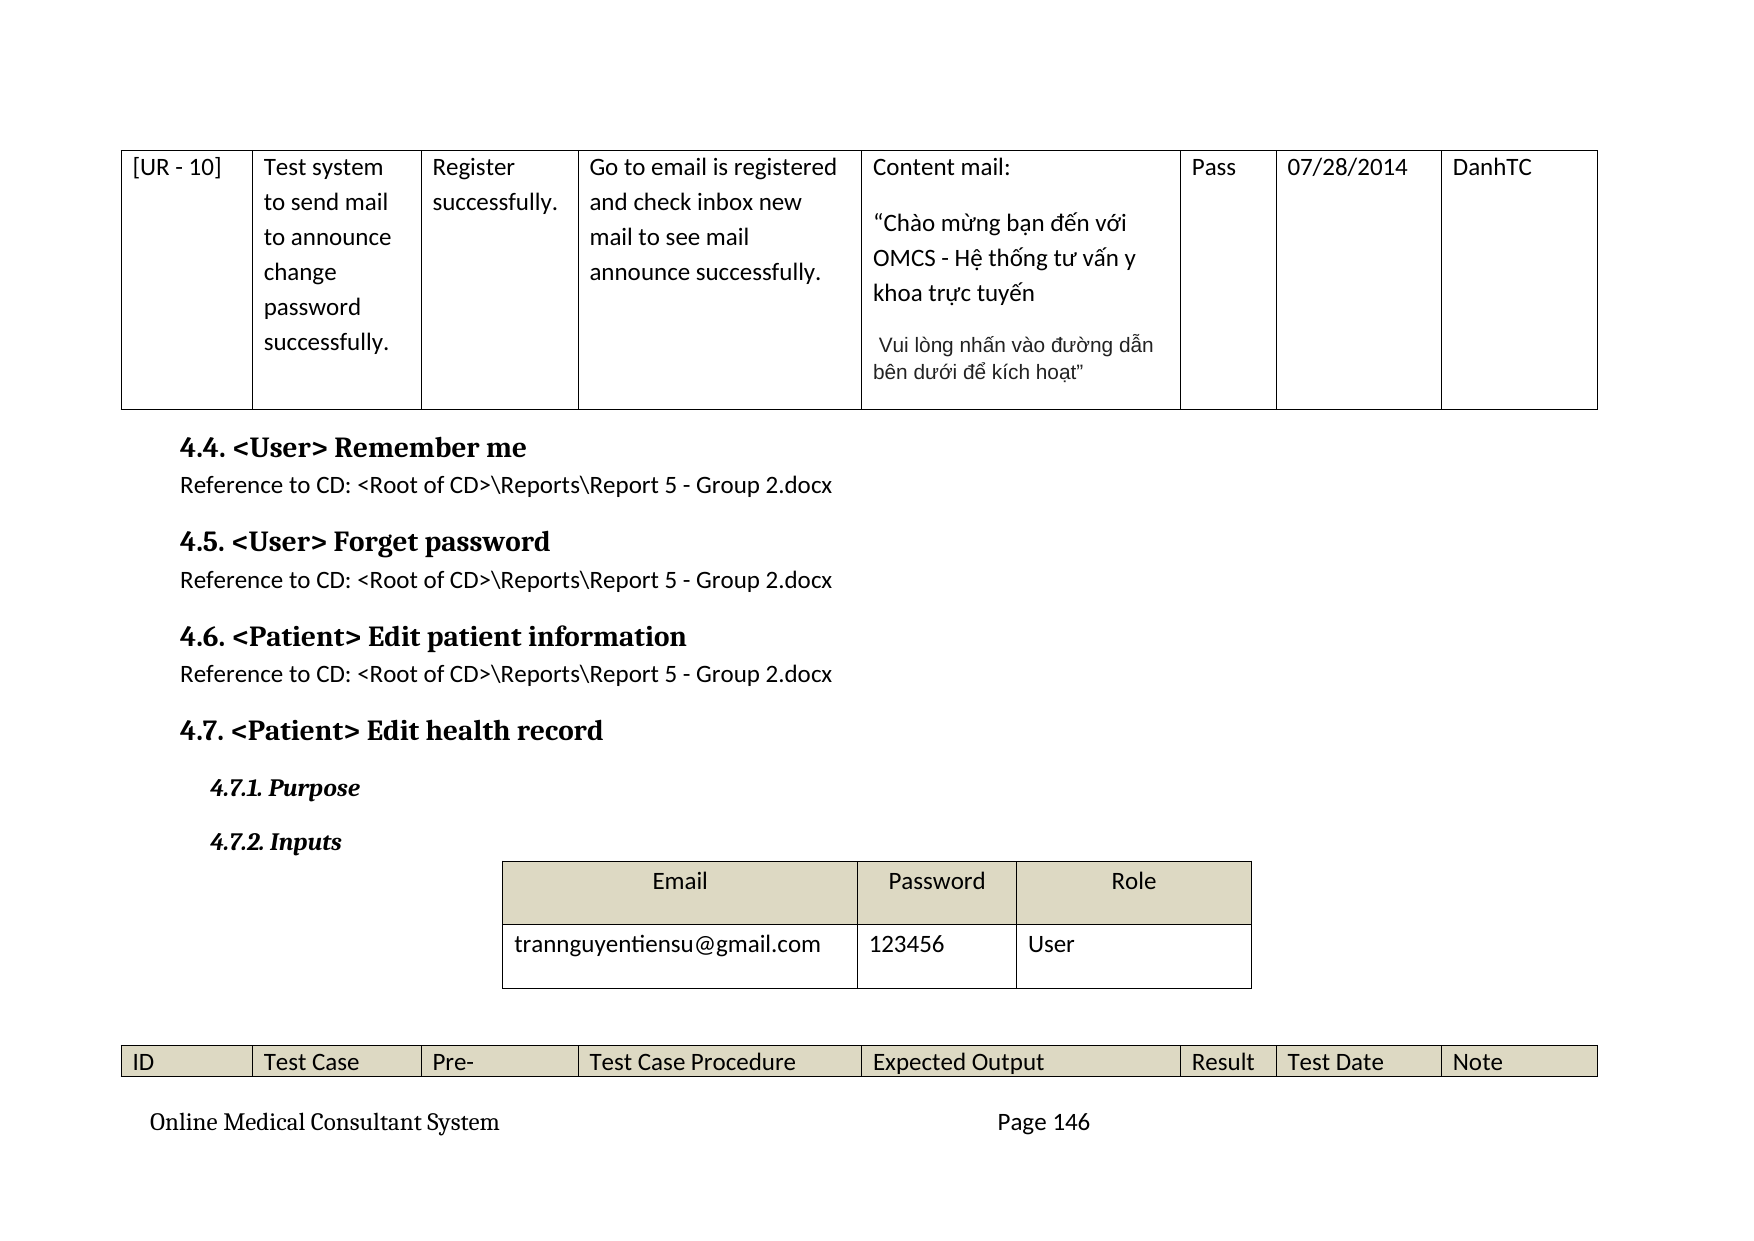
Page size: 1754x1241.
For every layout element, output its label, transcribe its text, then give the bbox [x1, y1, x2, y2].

text Reference to CD: <Root of CD>\Reports\Report 5 - Group 2.docx [180, 658, 1604, 689]
subtitle <User> Remember me [180, 431, 1604, 465]
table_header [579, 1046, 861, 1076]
subtitle <Patient> Edit health record [180, 714, 1604, 748]
text Reference to CD: <Root of CD>\Reports\Report 5 - Group 2.docx [180, 470, 1604, 500]
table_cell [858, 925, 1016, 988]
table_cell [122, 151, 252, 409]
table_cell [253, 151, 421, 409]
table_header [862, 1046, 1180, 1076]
subtitle <User> Forget password [180, 526, 1604, 559]
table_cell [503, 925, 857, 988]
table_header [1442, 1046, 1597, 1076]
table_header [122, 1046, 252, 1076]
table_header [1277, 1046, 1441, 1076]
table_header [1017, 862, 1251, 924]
subtitle Inputs [210, 827, 1604, 856]
subtitle <Patient> Edit patient information [180, 620, 1604, 653]
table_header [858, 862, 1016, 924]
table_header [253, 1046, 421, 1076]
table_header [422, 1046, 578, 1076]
text Reference to CD: <Root of CD>\Reports\Report 5 - Group 2.docx [150, 564, 1604, 594]
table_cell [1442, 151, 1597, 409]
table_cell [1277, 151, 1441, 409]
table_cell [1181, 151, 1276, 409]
subtitle Purpose [210, 774, 1604, 802]
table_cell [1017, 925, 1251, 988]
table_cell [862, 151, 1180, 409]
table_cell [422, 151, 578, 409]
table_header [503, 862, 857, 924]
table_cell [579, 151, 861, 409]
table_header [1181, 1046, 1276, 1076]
